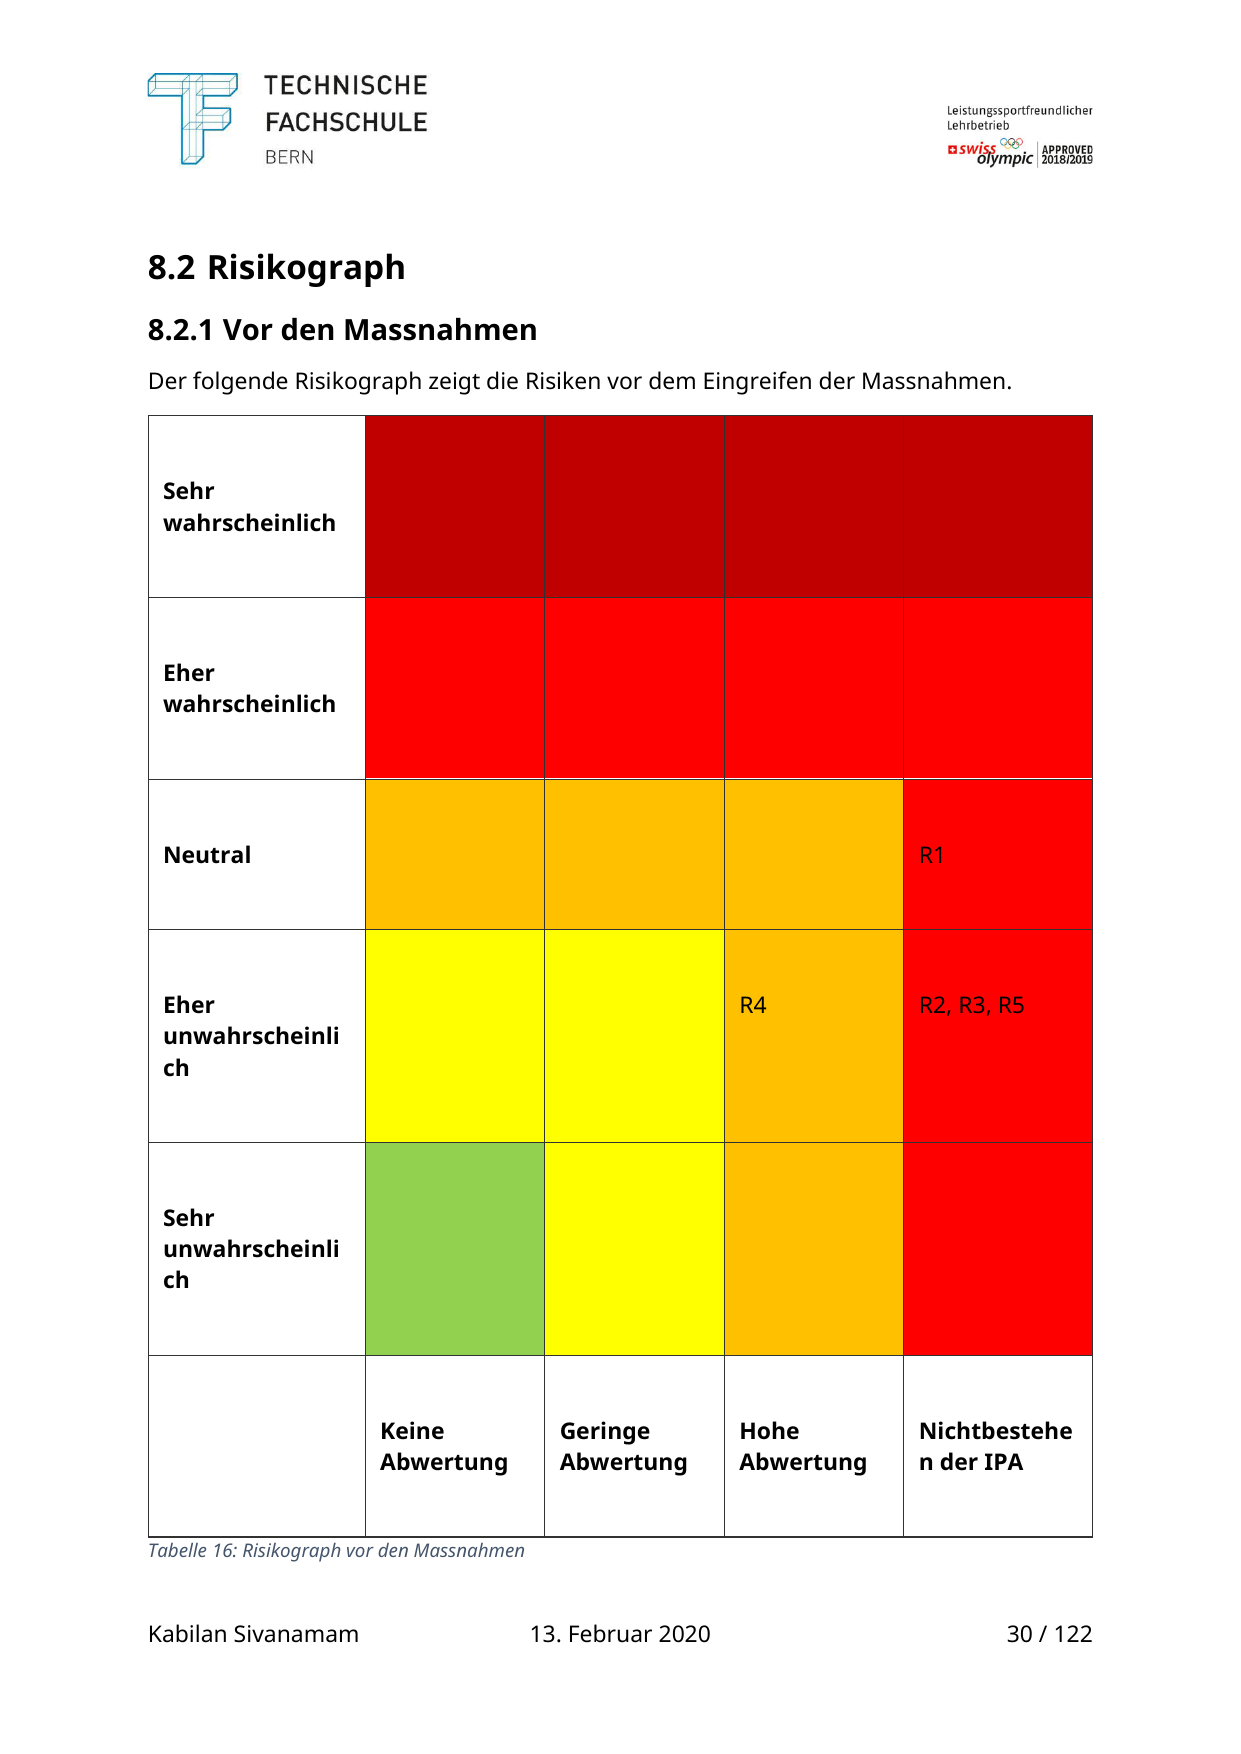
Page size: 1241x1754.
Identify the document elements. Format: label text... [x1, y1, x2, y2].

table_cell [366, 1143, 544, 1355]
table_header Sehr wahrscheinlich [149, 416, 365, 597]
table_cell [366, 930, 544, 1142]
table_cell [545, 598, 724, 778]
table_cell Eher unwahrscheinlich [149, 930, 365, 1142]
table_cell [149, 1356, 365, 1536]
table_cell [904, 1143, 1092, 1355]
picture [147, 73, 1093, 196]
table_cell Hohe Abwertung [725, 1356, 903, 1536]
table_cell [725, 598, 903, 778]
table_cell Geringe Abwertung [545, 1356, 724, 1536]
table_cell Neutral [149, 780, 365, 929]
table_cell [725, 1143, 903, 1355]
table_cell [545, 930, 724, 1142]
table_cell Sehr unwahrscheinlich [149, 1143, 365, 1355]
text Der folgende Risikograph zeigt die Risiken vor dem Eingreifen der Massnahmen. [148, 365, 1093, 396]
text Tabelle 16: Risikograph vor den Massnahmen [148, 1538, 1093, 1563]
table_cell [366, 780, 544, 929]
table_cell R2, R3, R5 [904, 930, 1092, 1142]
table_cell [904, 598, 1092, 778]
table_cell [366, 598, 544, 778]
table_header [545, 416, 724, 597]
table_cell Eher wahrscheinlich [149, 598, 365, 778]
table_header [366, 416, 544, 597]
table_cell Nichtbestehen der IPA [904, 1356, 1092, 1536]
table_header [725, 416, 903, 597]
table_header [904, 416, 1092, 597]
table_cell R4 [725, 930, 903, 1142]
subtitle Vor den Massnahmen [148, 309, 1093, 349]
table_cell [545, 780, 724, 929]
table_cell [725, 780, 903, 929]
subtitle Risikograph [148, 244, 1093, 289]
table_cell [545, 1143, 724, 1355]
table_cell Keine Abwertung [366, 1356, 544, 1536]
table_cell R1 [904, 780, 1092, 929]
